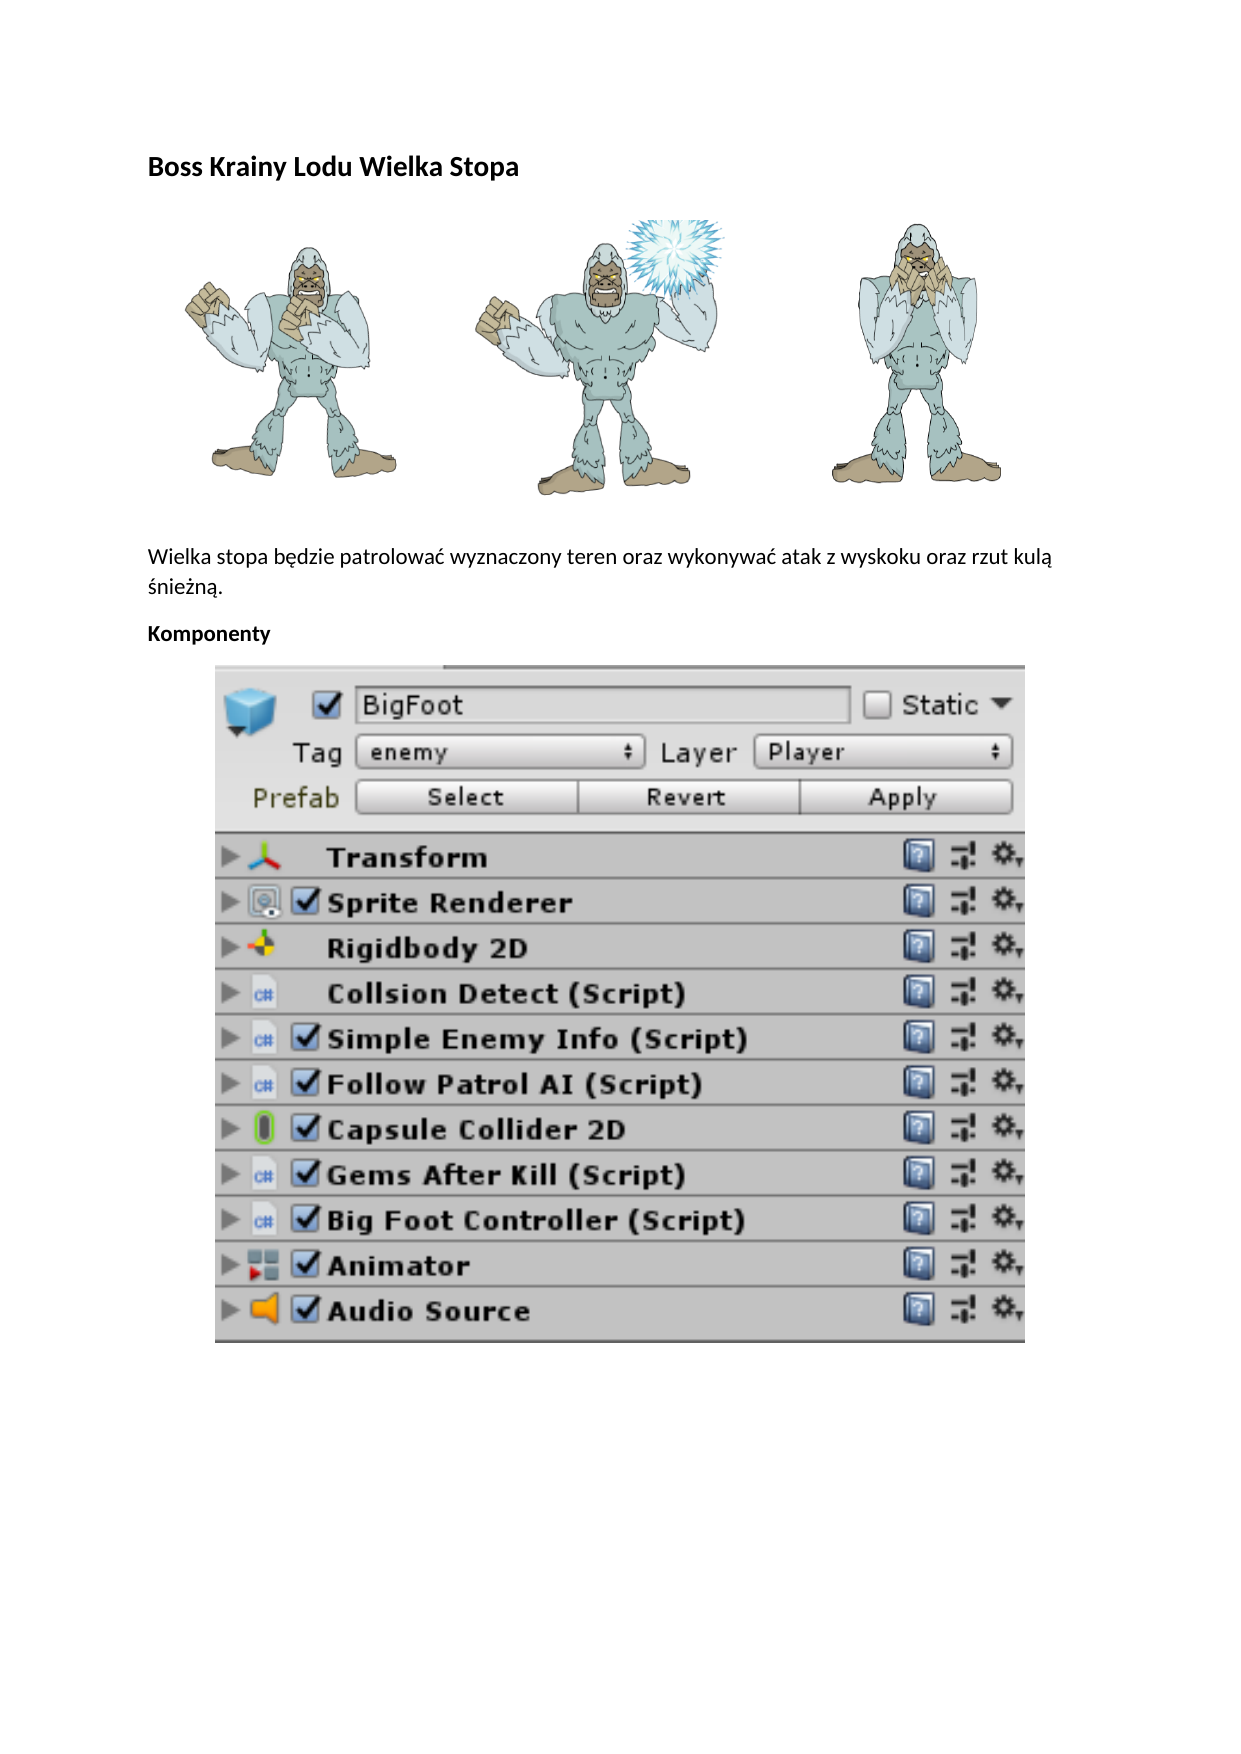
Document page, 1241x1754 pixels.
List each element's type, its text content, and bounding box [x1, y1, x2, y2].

text Boss Krainy Lodu Wielka Stopa [148, 148, 1093, 183]
picture [215, 665, 1025, 1343]
text Wielka stopa będzie patrolować wyznaczony teren oraz wykonywać atak z wyskoku oraz rzut kulą śnieżną. [148, 542, 1093, 600]
picture [163, 202, 1078, 523]
text Komponenty [148, 619, 1093, 647]
